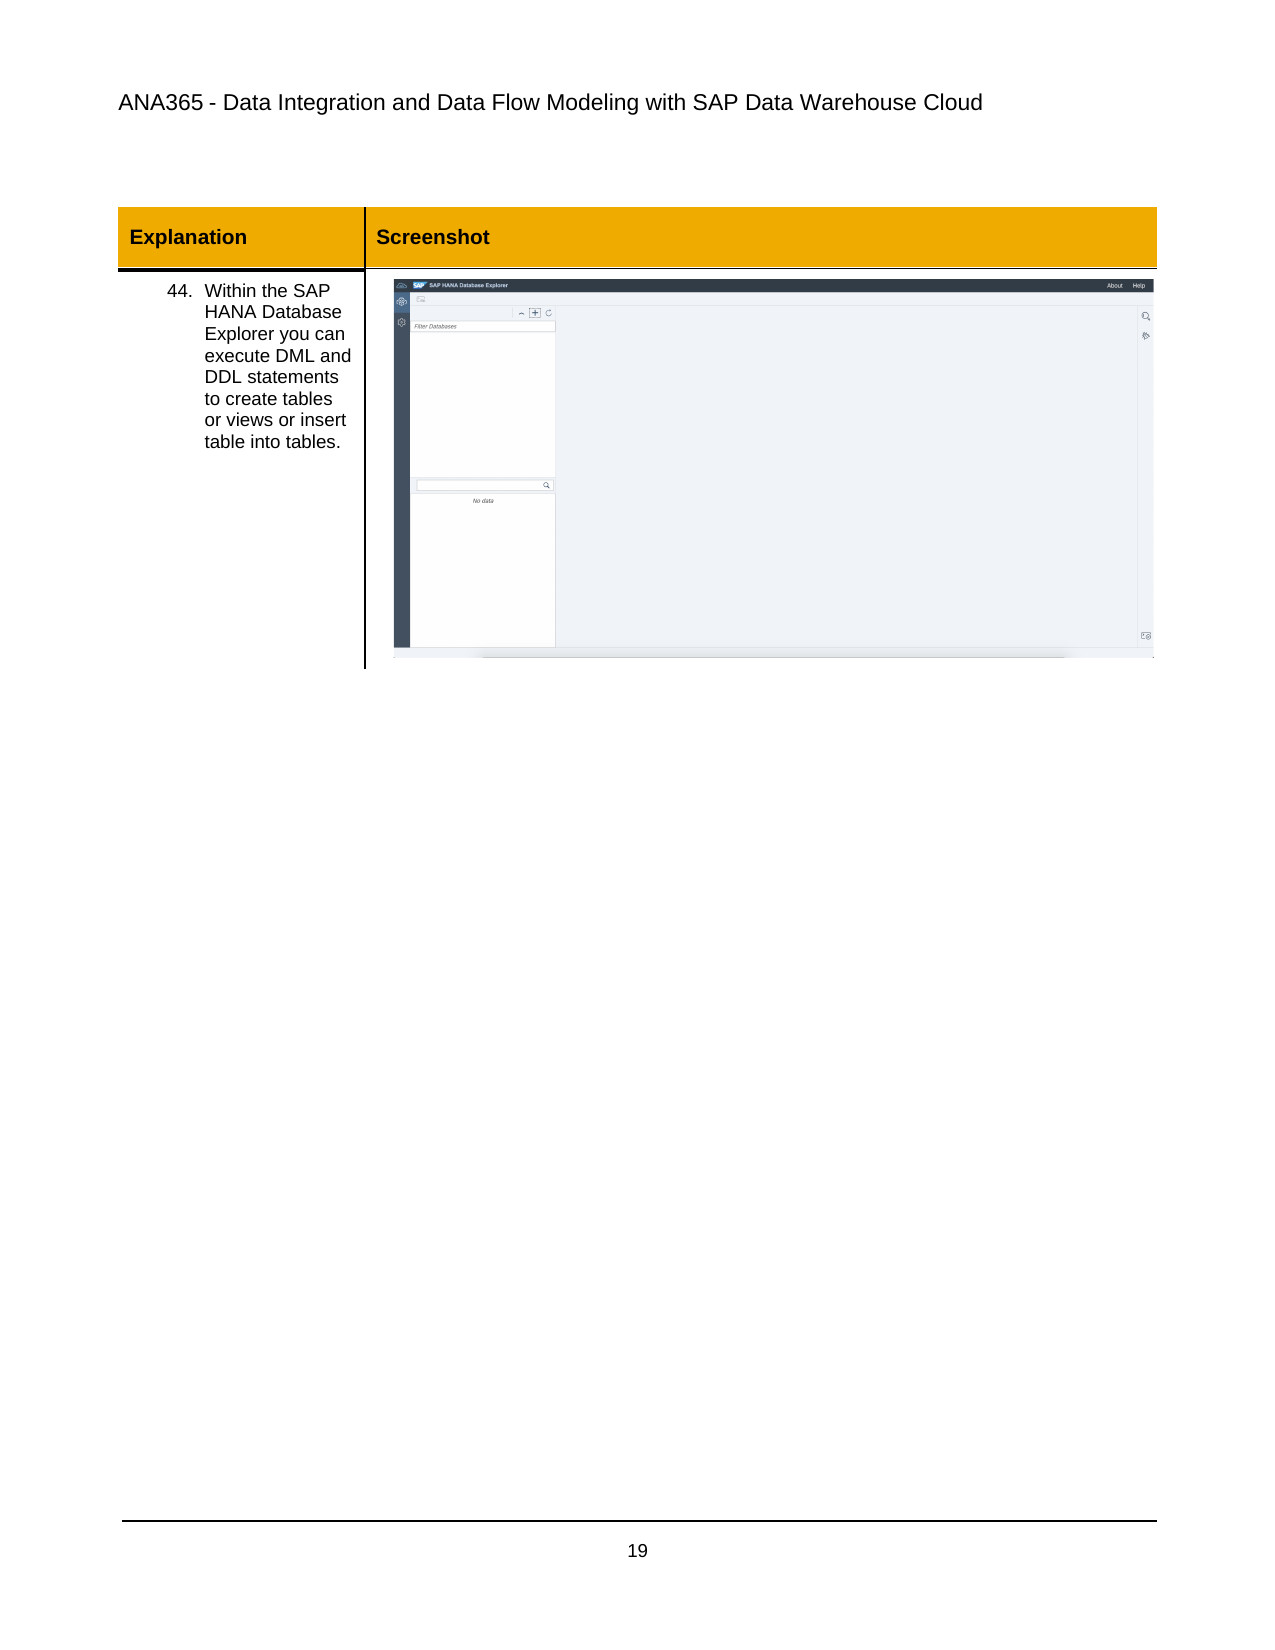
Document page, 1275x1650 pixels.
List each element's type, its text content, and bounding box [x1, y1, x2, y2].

table_header Screenshot [366, 207, 1157, 267]
table_cell [366, 269, 1157, 669]
table_header Explanation [118, 207, 364, 267]
table_cell Within the SAP HANA Database Explorer you can execute DML and DDL statements to create tables or views or insert table into tables. [118, 272, 364, 669]
picture [393, 279, 1154, 658]
